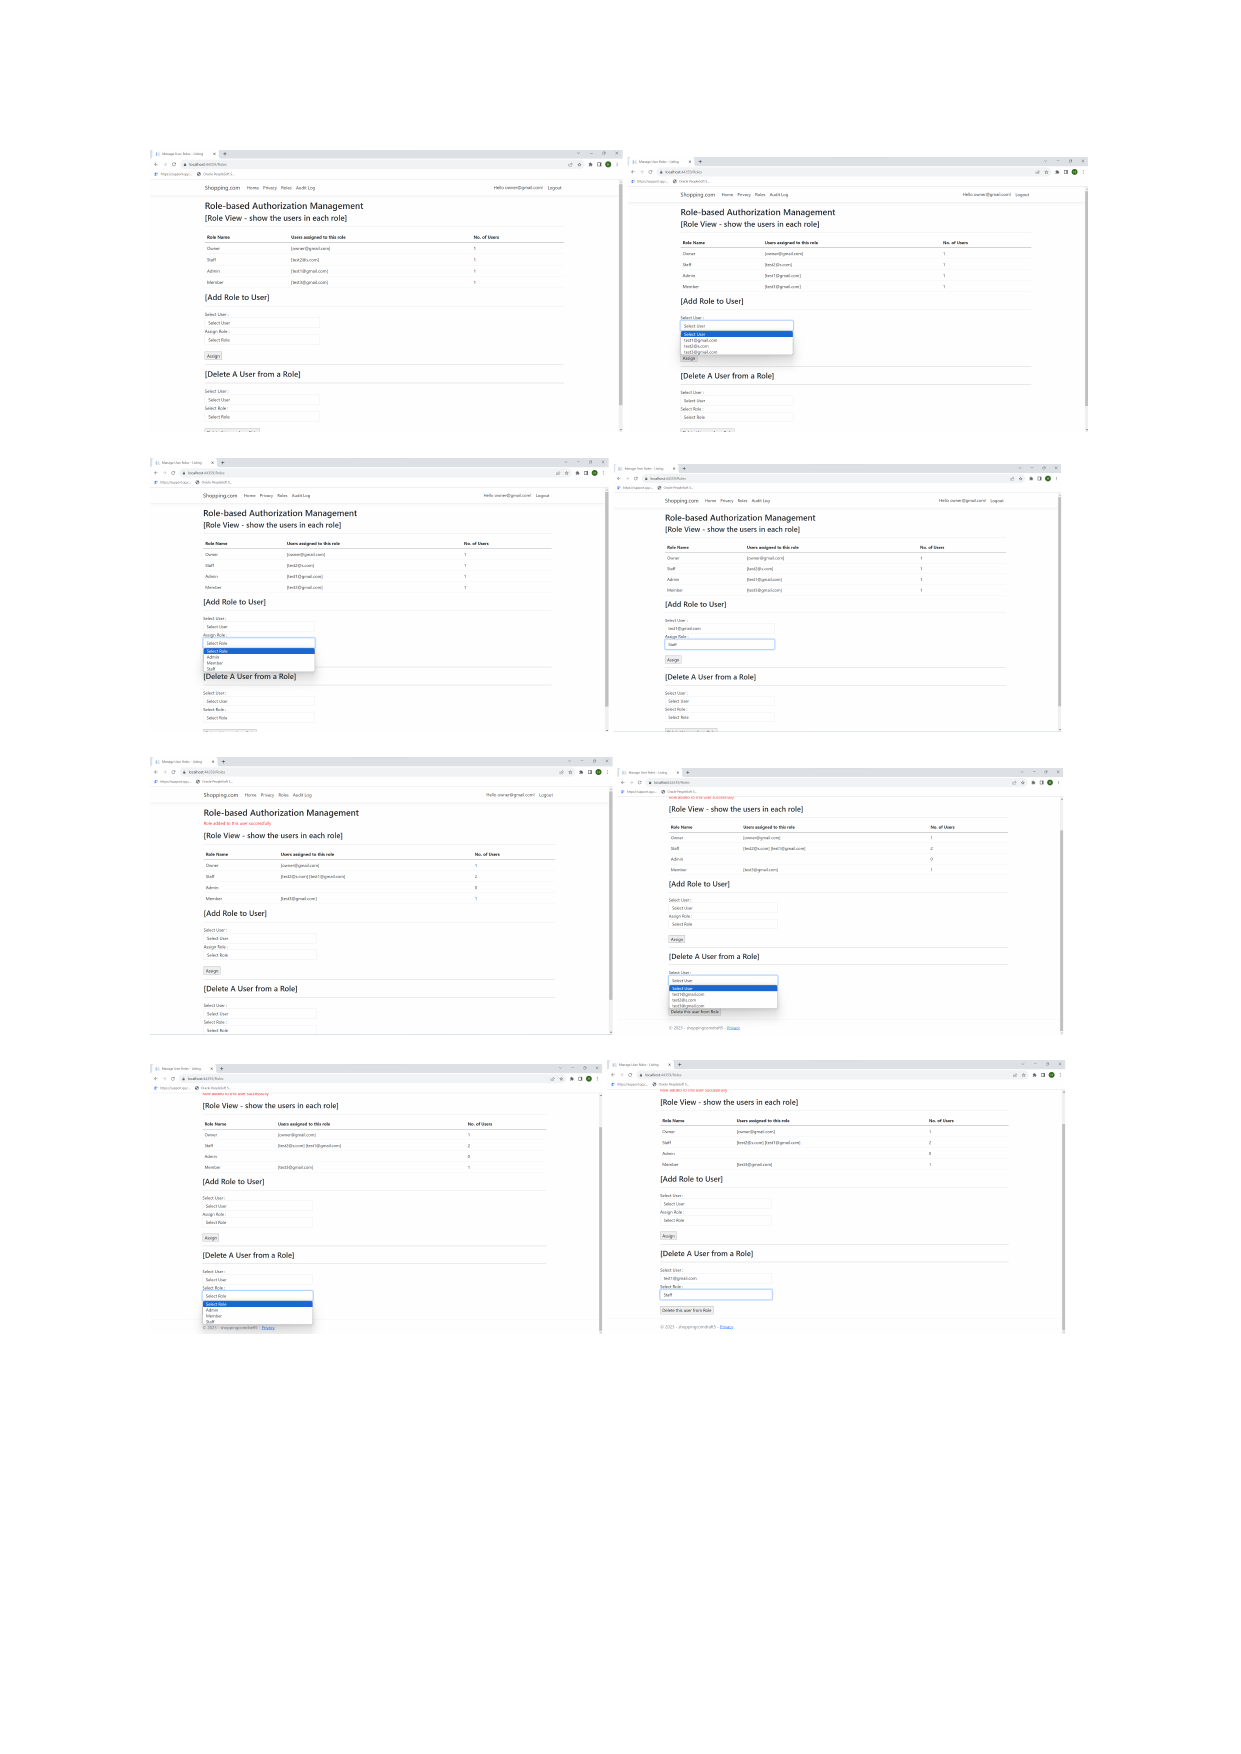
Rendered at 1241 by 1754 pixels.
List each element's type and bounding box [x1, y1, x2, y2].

picture [150, 150, 623, 432]
picture [607, 1060, 1066, 1334]
picture [150, 1064, 603, 1334]
picture [617, 768, 1064, 1035]
picture [613, 464, 1062, 732]
picture [627, 157, 1088, 432]
picture [150, 458, 609, 732]
picture [150, 757, 613, 1035]
